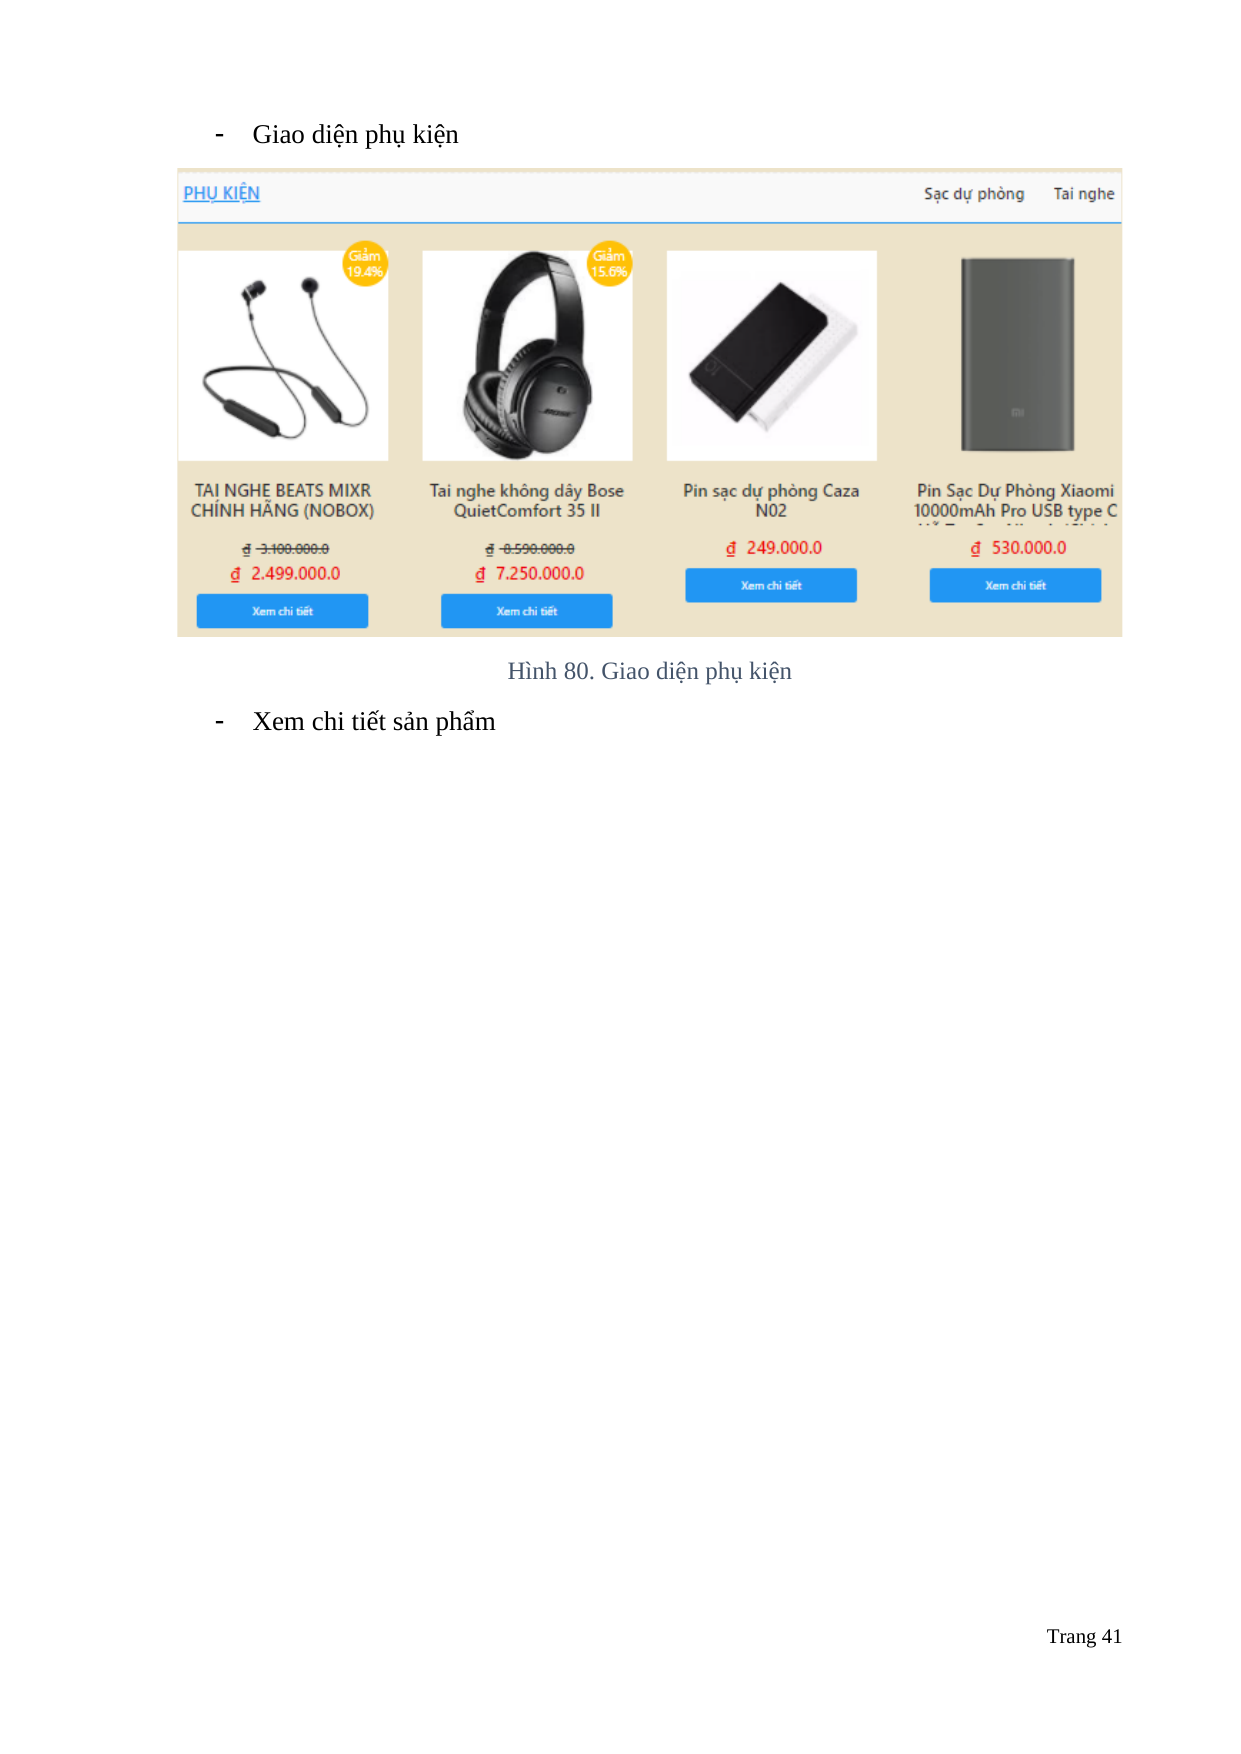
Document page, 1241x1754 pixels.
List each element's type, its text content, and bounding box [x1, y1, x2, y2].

text Hình 80. Giao diện phụ kiện [177, 656, 1122, 685]
list Xem chi tiết sản phẩm [215, 706, 1122, 737]
list Giao diện phụ kiện [215, 118, 1122, 149]
picture [177, 168, 1123, 637]
